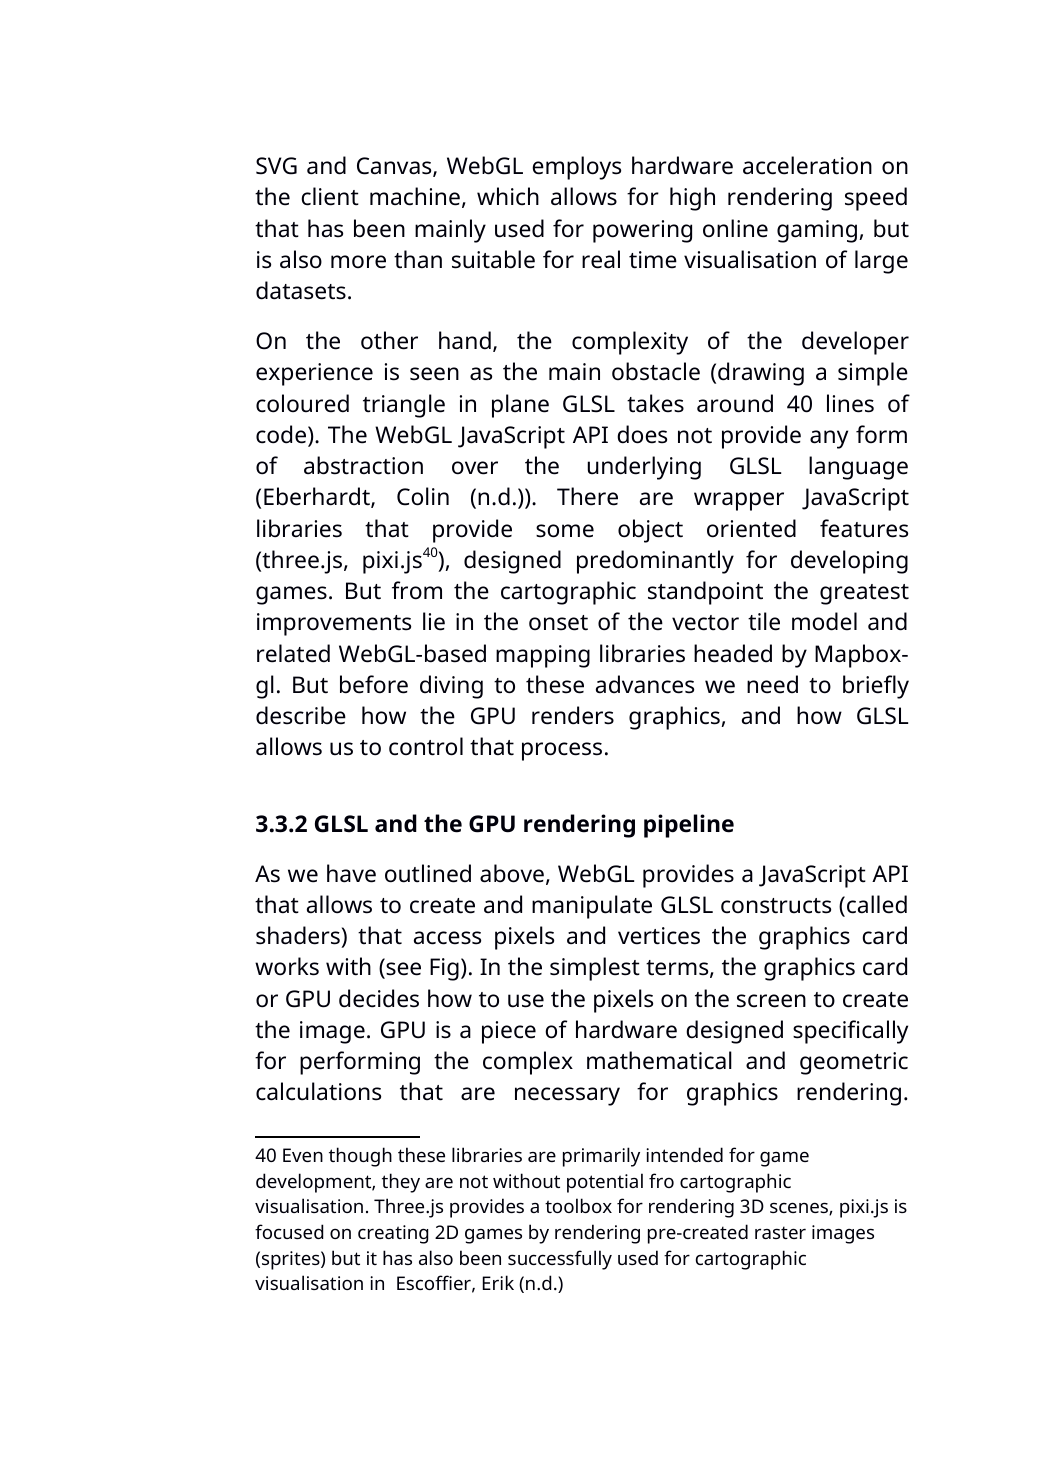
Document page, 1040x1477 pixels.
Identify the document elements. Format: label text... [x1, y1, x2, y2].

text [255, 857, 910, 1107]
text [255, 150, 910, 306]
subtitle 3.3.2 GLSL and the GPU rendering pipeline [255, 807, 910, 839]
text On the other hand, the complexity of the developer experience is seen as the main obstacle (drawing a simple coloured triangle in plane GLSL takes around 40 lines of code). The WebGL JavaScript API does not provide any form of abstraction over the underlying GLSL language (Eberhardt, Colin (n.d.)). There are wrapper JavaScript libraries that provide some object oriented features (three.js, pixi.js), designed predominantly for developing games. But from the cartographic standpoint the greatest improvements lie in the onset of the vector tile model and related WebGL-based mapping libraries headed by Mapbox-gl. But before diving to these advances we need to briefly describe how the GPU renders graphics, and how GLSL allows us to control that process. [255, 325, 910, 762]
